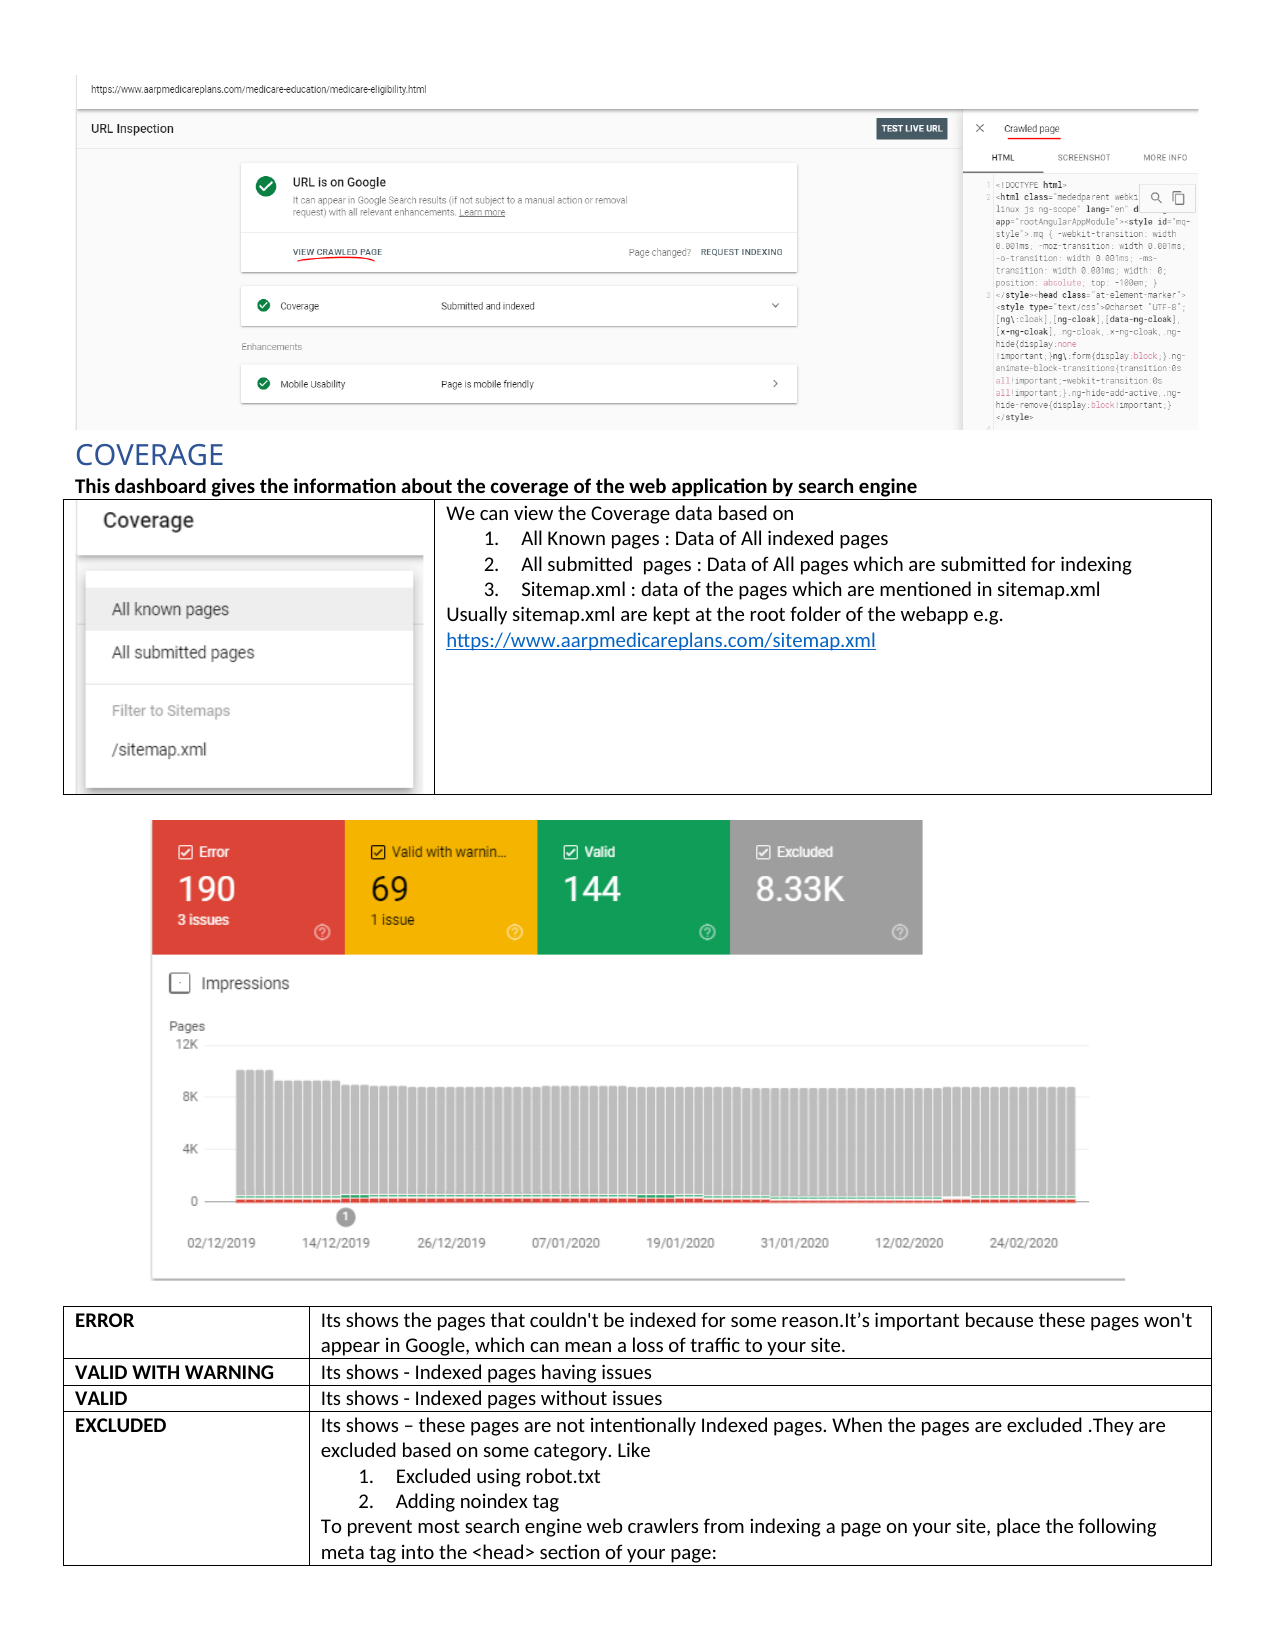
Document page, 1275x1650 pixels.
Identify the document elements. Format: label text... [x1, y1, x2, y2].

picture [75, 500, 424, 794]
table_cell Its shows - Indexed pages having issues [310, 1359, 1211, 1384]
subtitle COVERAGE [75, 434, 1200, 473]
picture [75, 75, 1199, 430]
text This dashboard gives the information about the coverage of the web application by search engine [75, 473, 1200, 499]
table_header [424, 500, 434, 793]
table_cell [310, 1412, 1211, 1564]
table_cell VALID WITH WARNING [64, 1359, 309, 1384]
table_cell Its shows - Indexed pages without issues [310, 1386, 1211, 1411]
table_cell EXCLUDED [64, 1412, 309, 1564]
table_header ERROR [64, 1307, 309, 1358]
table_header We can view the Coverage data based on All Known pages : Data of All indexed pages All submitted pages : Data of All pages which are submitted for indexing Sitemap.xml : data of the pages which are mentioned in sitemap.xml Usually sitemap.xml are kept at the root folder of the webapp e.g. https://www.aarpmedicareplans.com/sitemap.xml [435, 500, 1211, 793]
table_header Its shows the pages that couldn't be indexed for some reason.It’s important because these pages won't appear in Google, which can mean a loss of traffic to your site. [310, 1307, 1211, 1358]
table_cell VALID [64, 1386, 309, 1411]
table_header [64, 500, 75, 793]
picture [150, 820, 1125, 1281]
